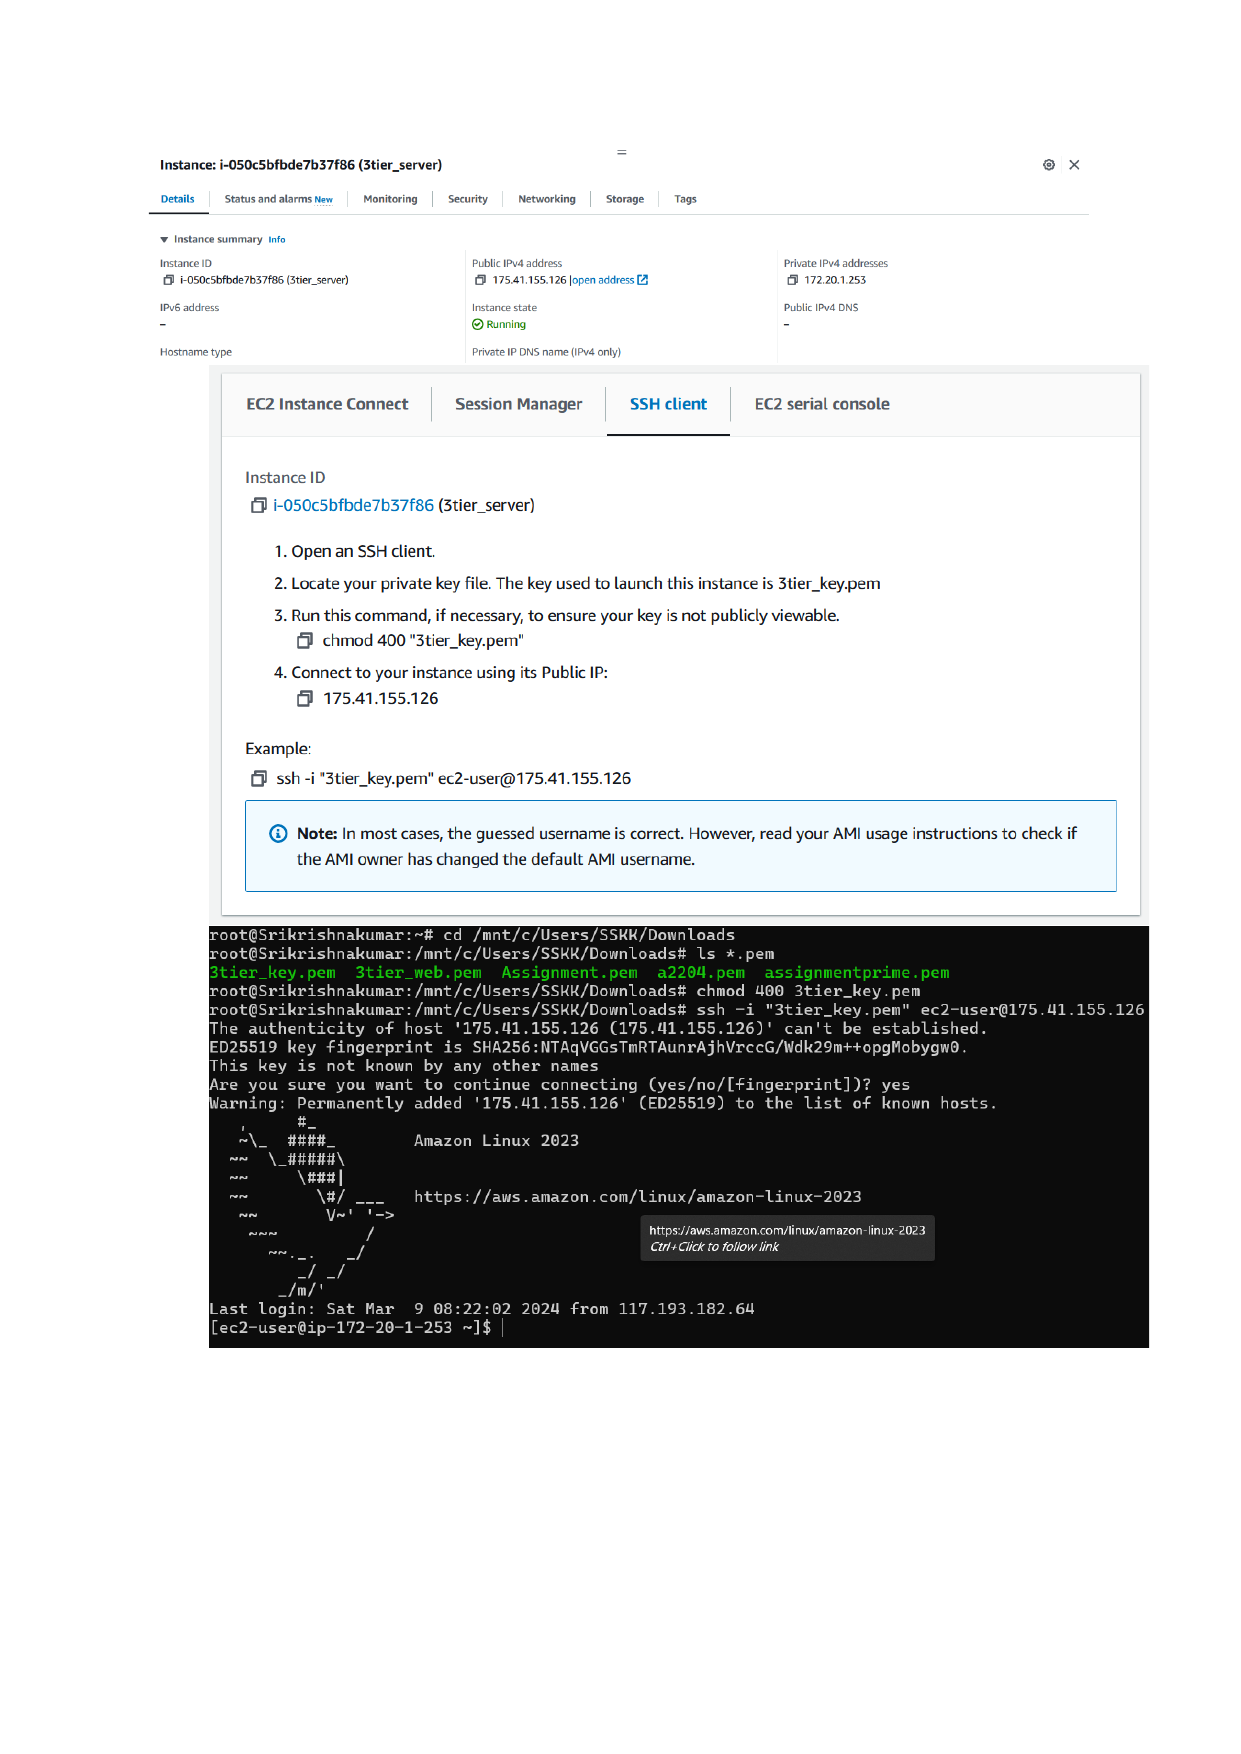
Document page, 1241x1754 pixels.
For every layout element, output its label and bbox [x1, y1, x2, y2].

picture [148, 150, 1089, 363]
picture [209, 365, 1150, 925]
picture [209, 926, 1150, 1348]
